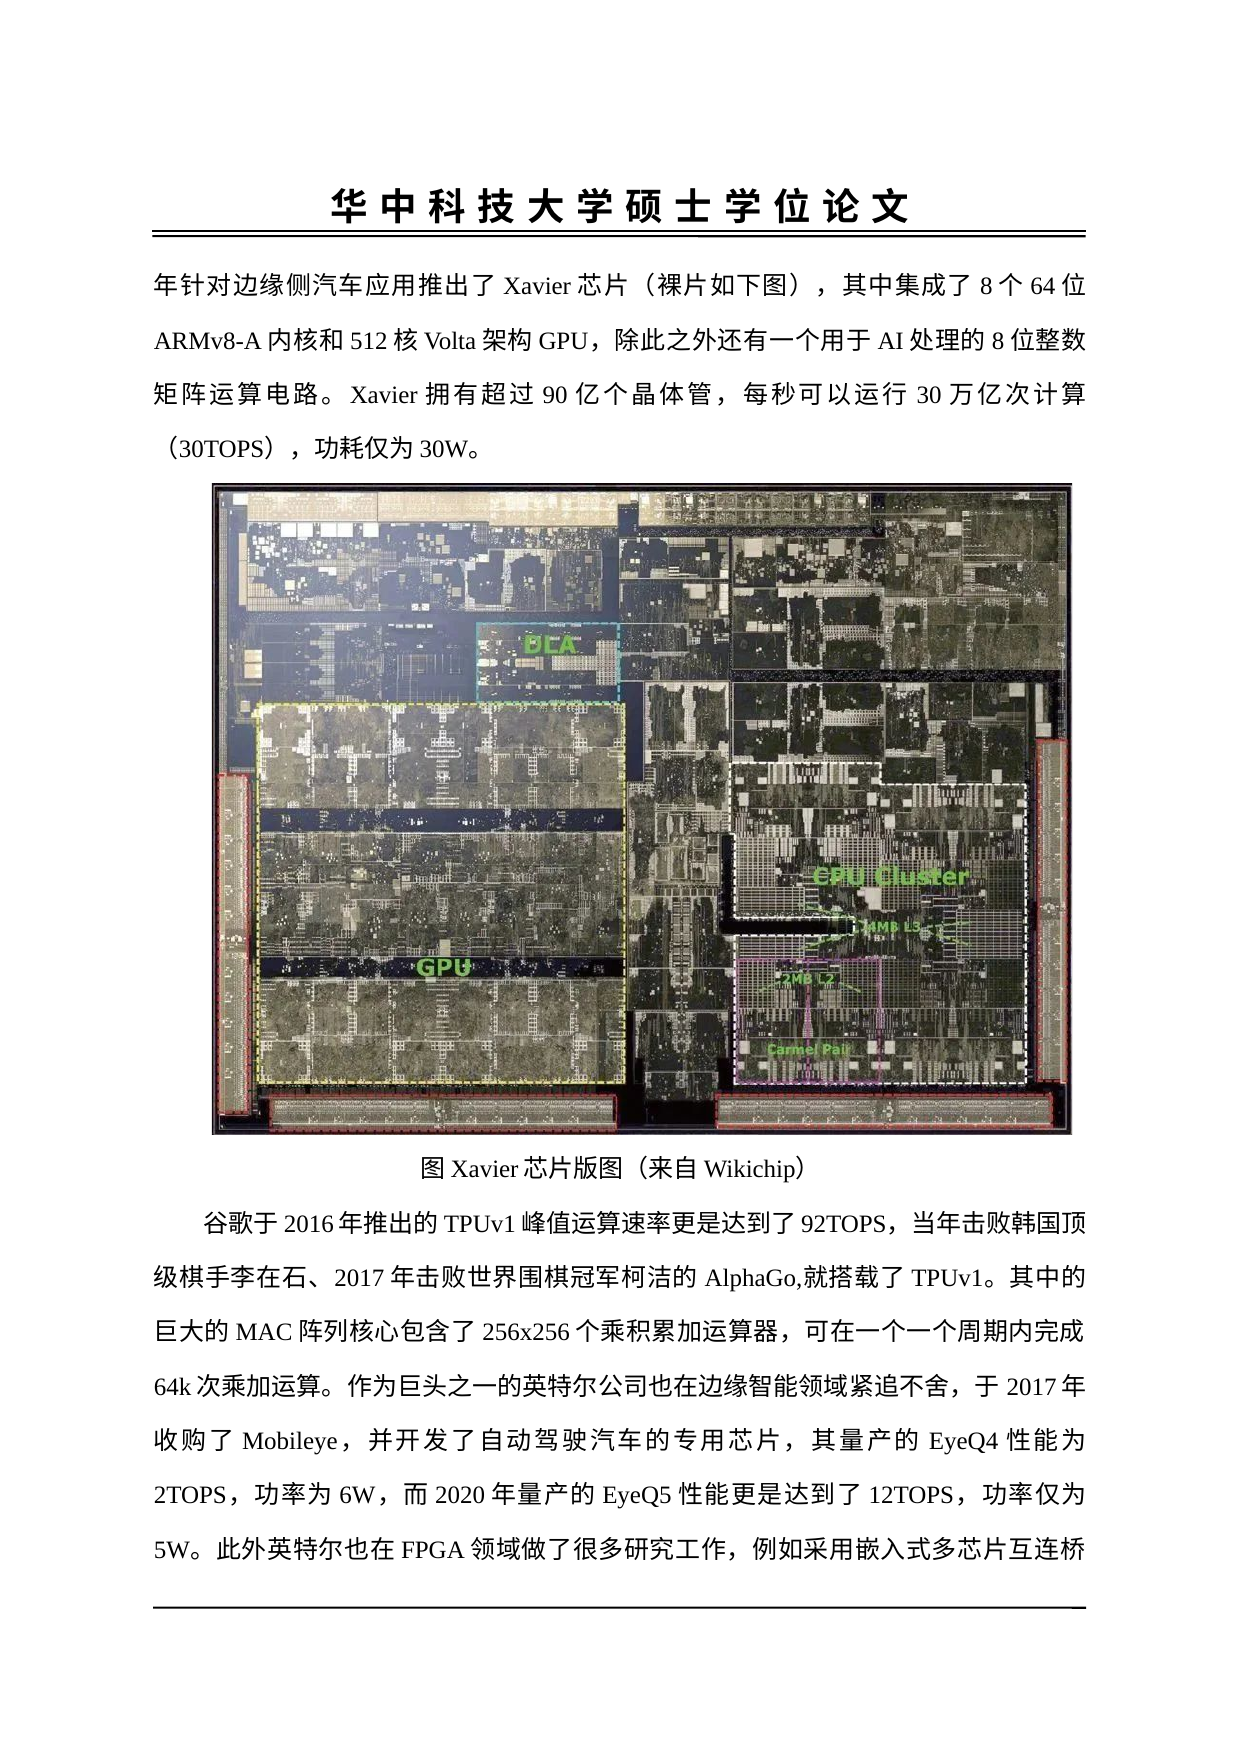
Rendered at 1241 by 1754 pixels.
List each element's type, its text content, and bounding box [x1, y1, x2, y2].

text 图 Xavier芯片版图（来自Wikichip） [153, 1149, 1087, 1185]
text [153, 1203, 1087, 1566]
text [153, 266, 1087, 465]
picture [211, 483, 1073, 1135]
